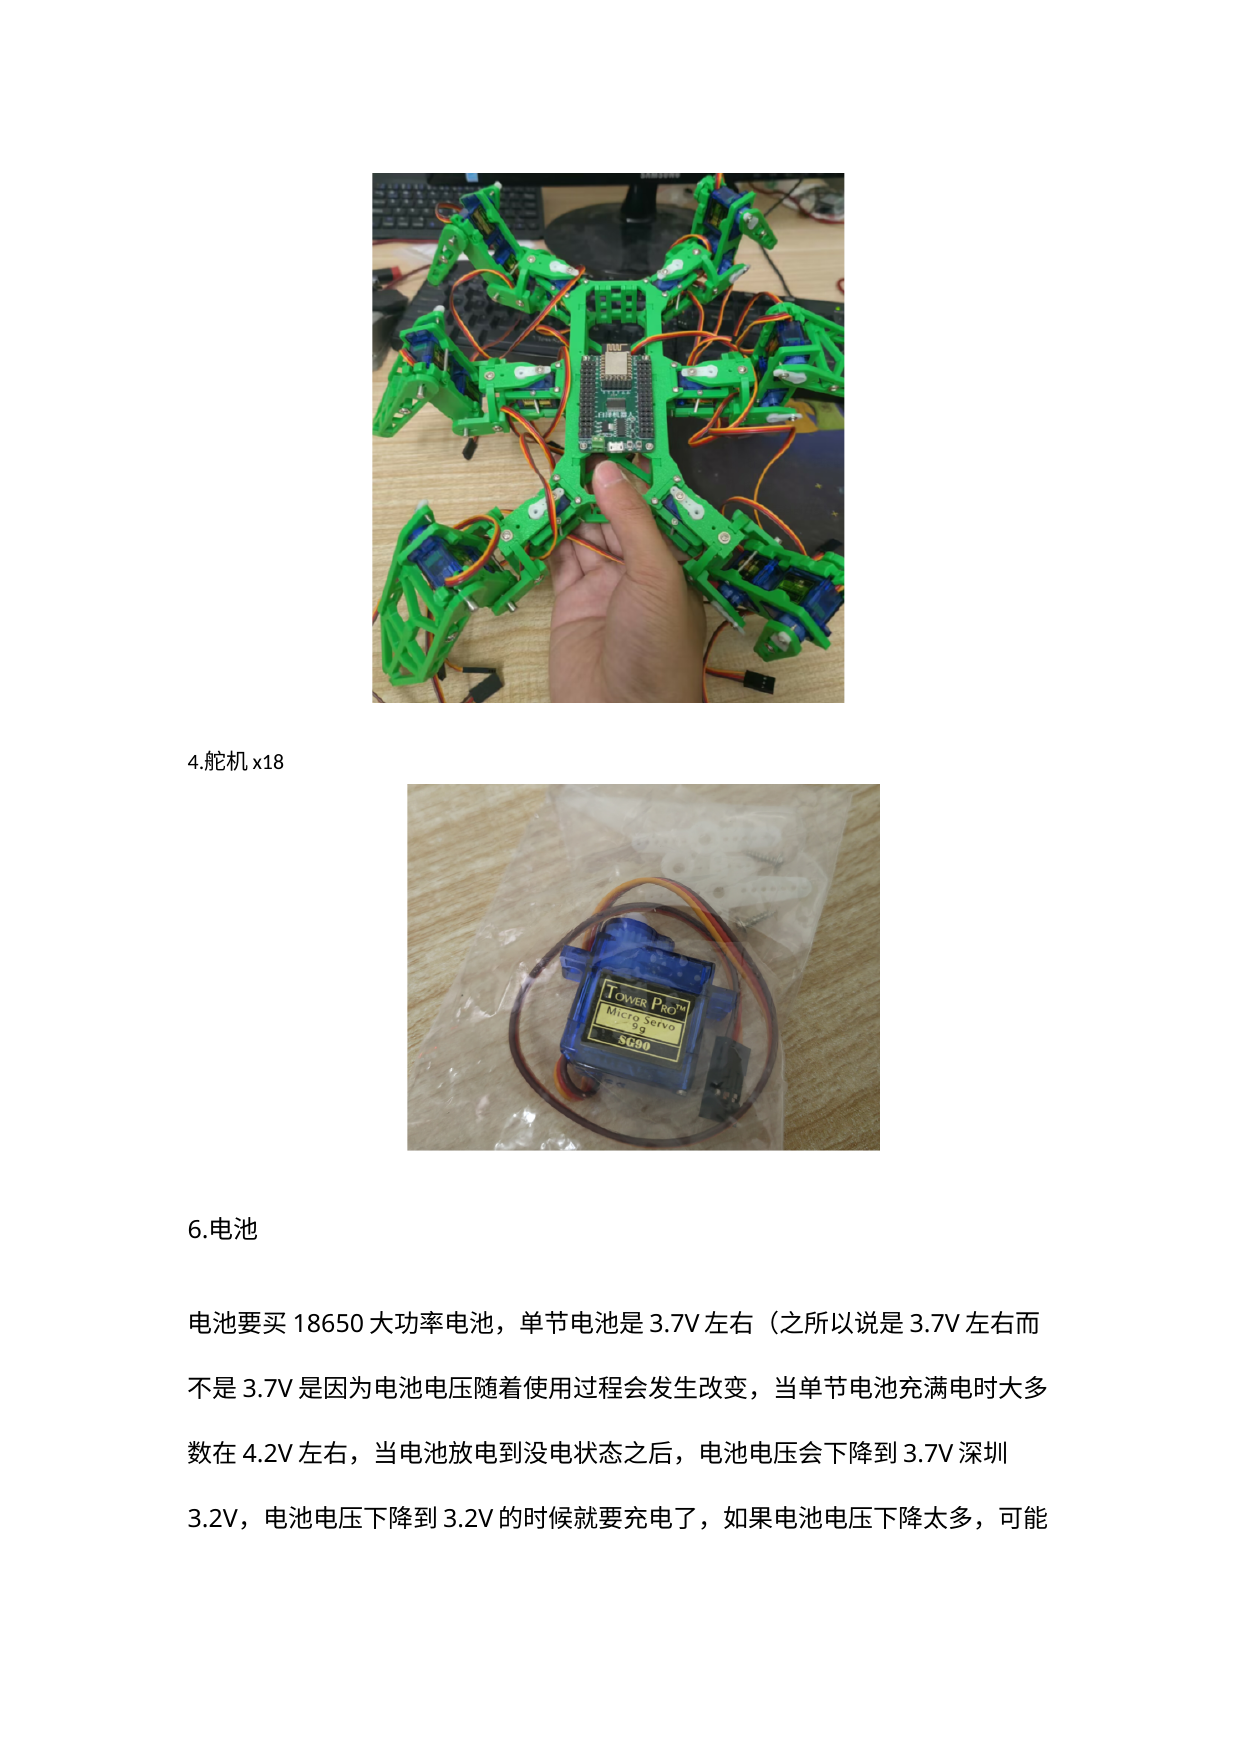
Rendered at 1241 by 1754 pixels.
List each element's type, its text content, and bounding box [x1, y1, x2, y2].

picture [372, 173, 845, 703]
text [187, 1289, 1053, 1549]
text 4.舵机x18 [187, 744, 1053, 776]
text 6.电池 [187, 1195, 1053, 1260]
picture [407, 784, 880, 1151]
